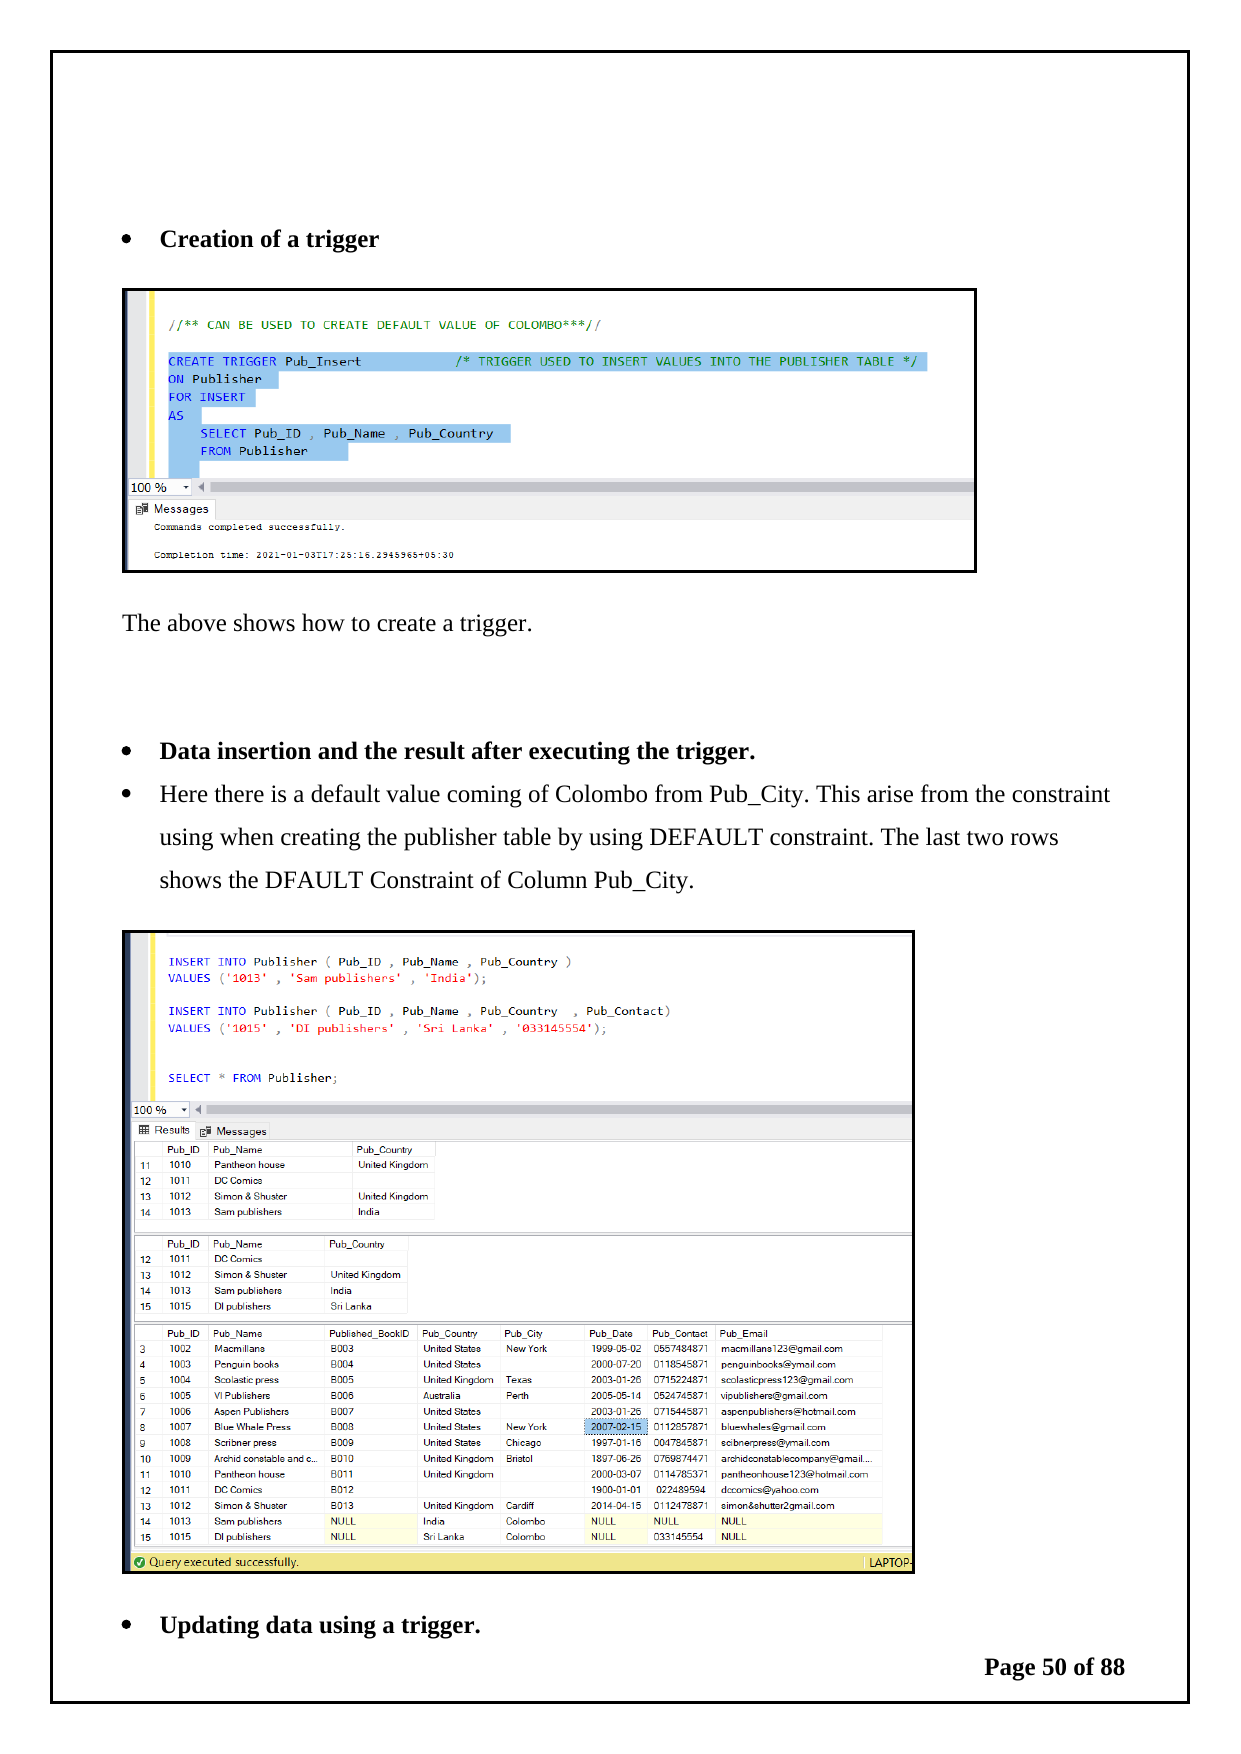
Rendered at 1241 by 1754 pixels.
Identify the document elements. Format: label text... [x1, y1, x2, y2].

list Creation of a trigger [122, 224, 1125, 253]
picture [125, 933, 912, 1571]
list Updating data using a trigger. [122, 1610, 1125, 1638]
list Data insertion and the result after executing the trigger. [122, 736, 1125, 765]
text The above shows how to create a trigger. [122, 608, 1125, 637]
picture [125, 291, 974, 570]
list Here there is a default value coming of Colombo from Pub_City. This arise from the constraint using when creating the publisher table by using DEFAULT constraint. The last two rows shows the DFAULT Constraint of Column Pub_City. [122, 779, 1125, 894]
